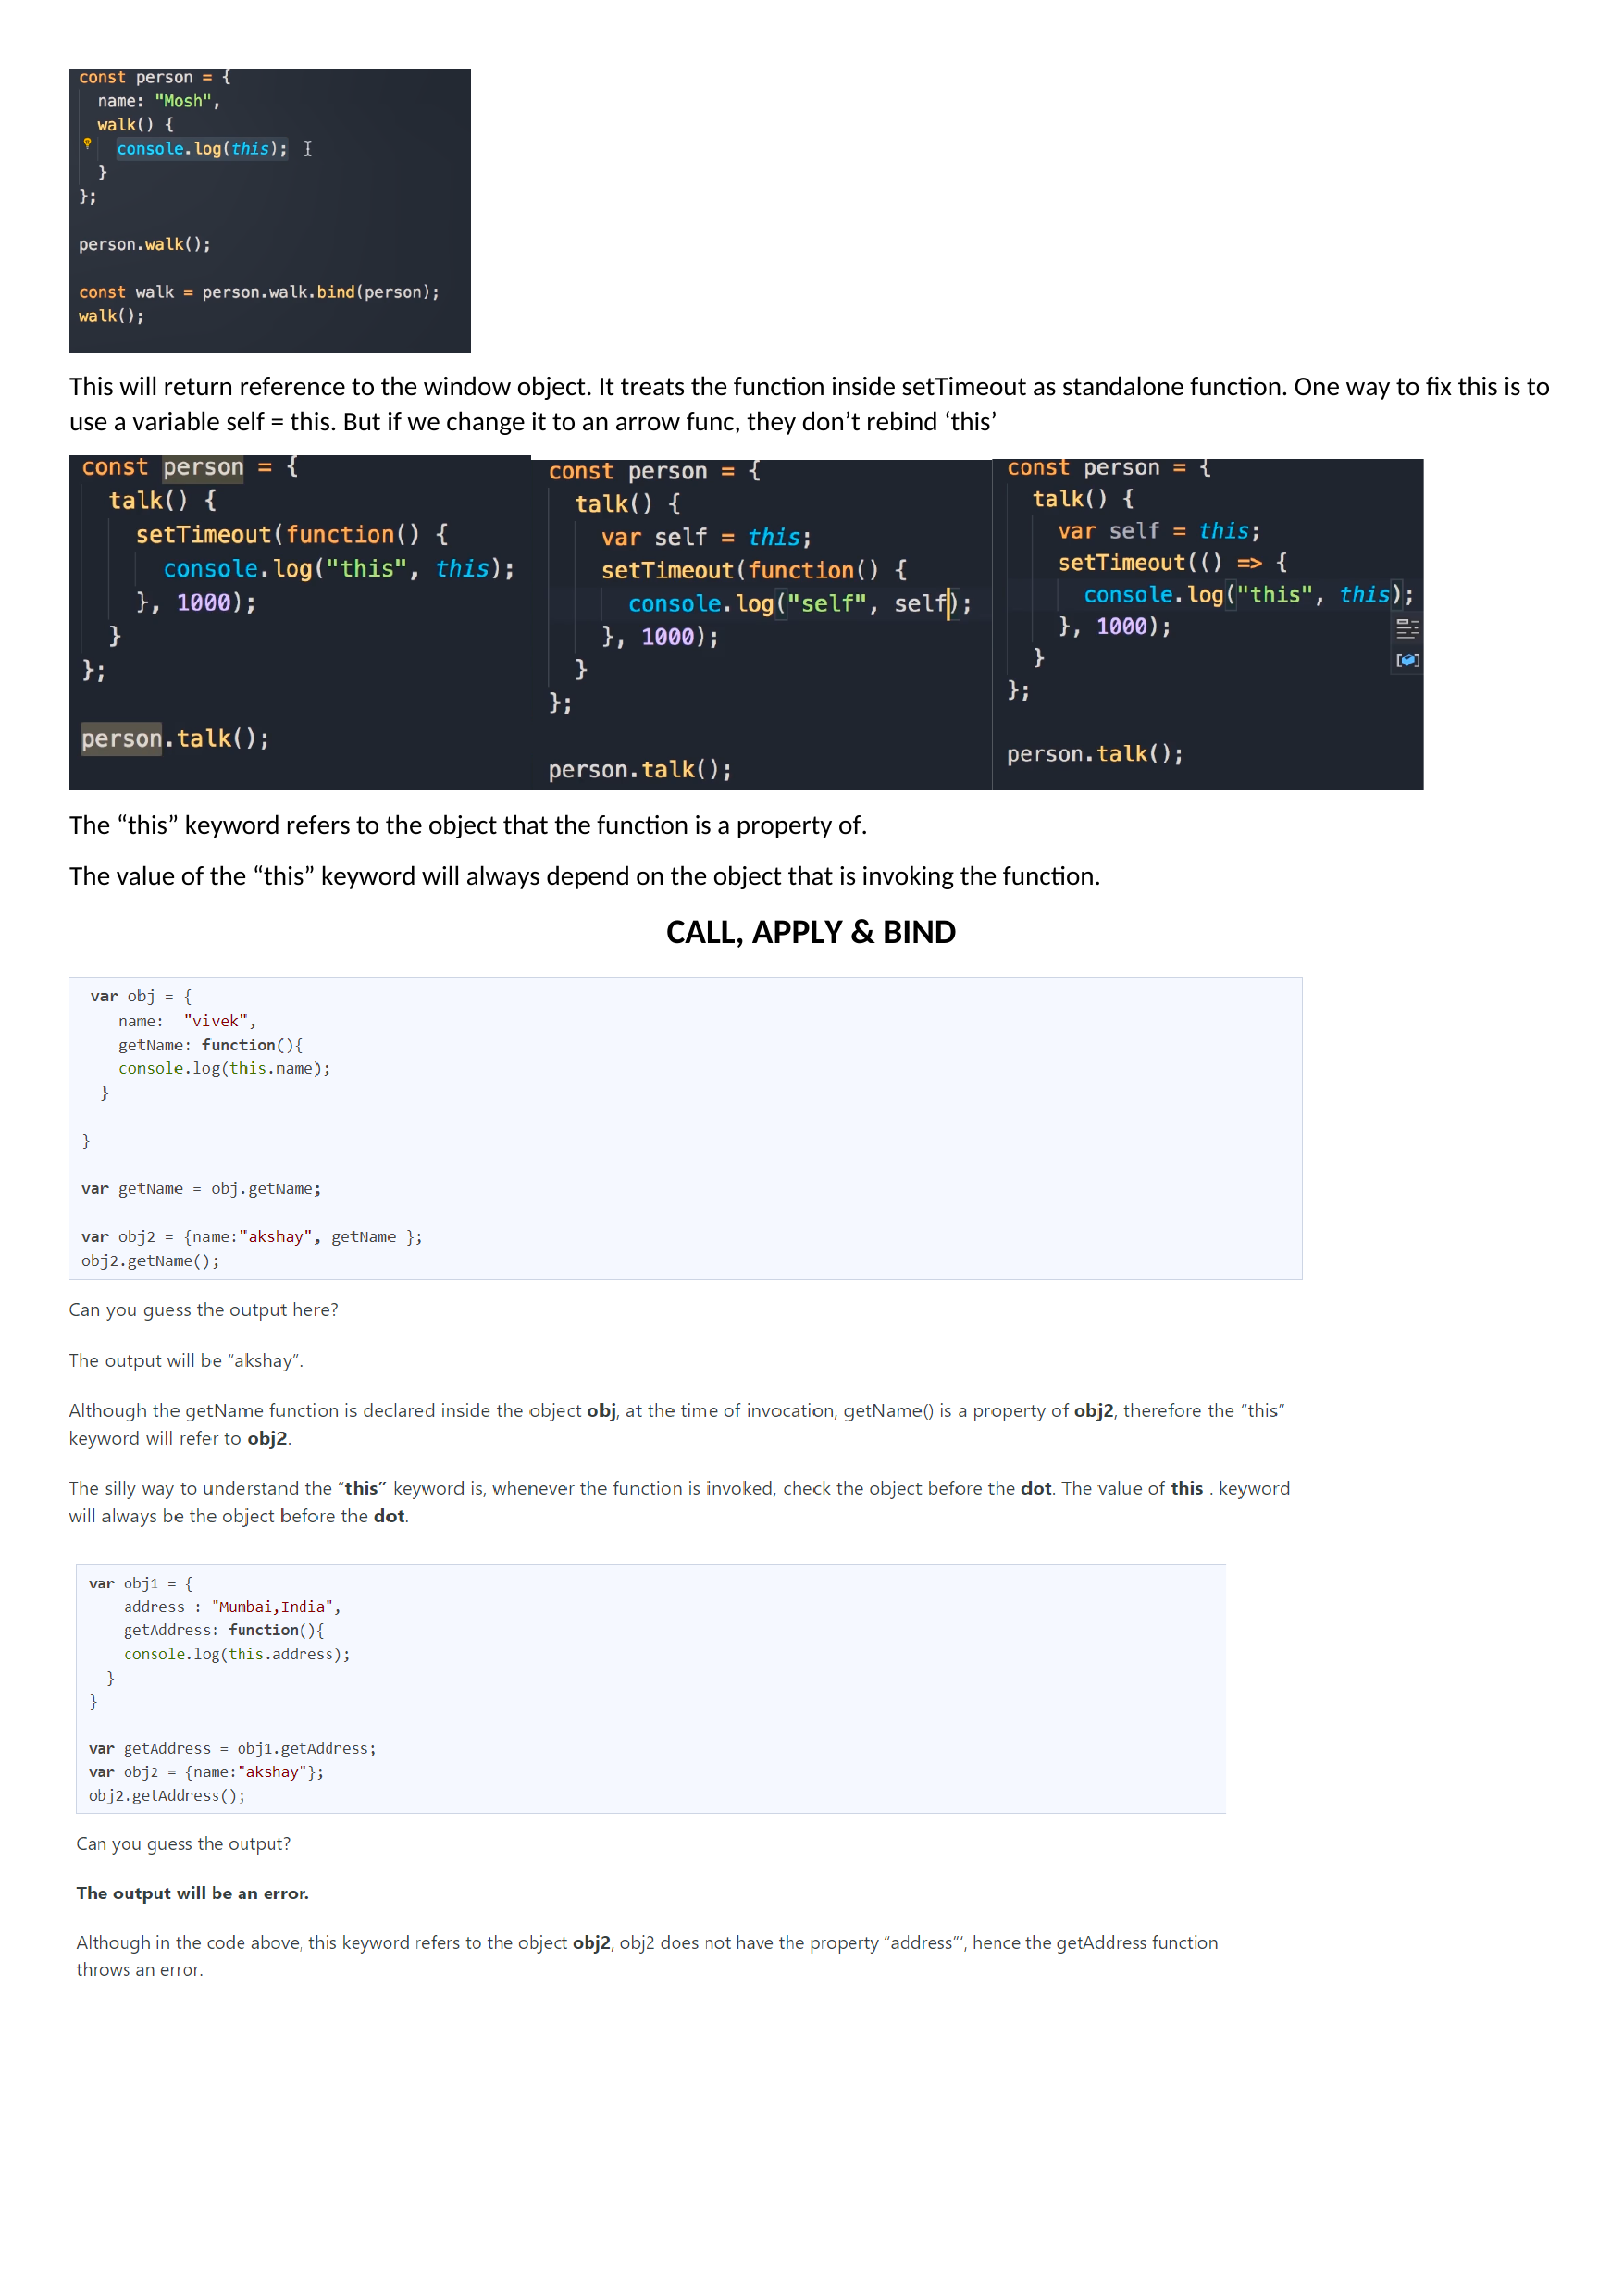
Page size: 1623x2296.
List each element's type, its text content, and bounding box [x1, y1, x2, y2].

text CALL, APPLY & BIND [69, 910, 1554, 952]
text This will return reference to the window object. It treats the function inside setTimeout as standalone function. One way to fix this is to use a variable self = this. But if we change it to an arrow func, they don’t rebind ‘this’ [69, 369, 1554, 438]
picture [69, 69, 471, 353]
text The “this” keyword refers to the object that the function is a property of. [69, 808, 1554, 840]
picture [69, 971, 1312, 1541]
picture [69, 1558, 1226, 1988]
picture [69, 455, 1424, 790]
text The value of the “this” keyword will always depend on the object that is invoking the function. [69, 859, 1554, 891]
